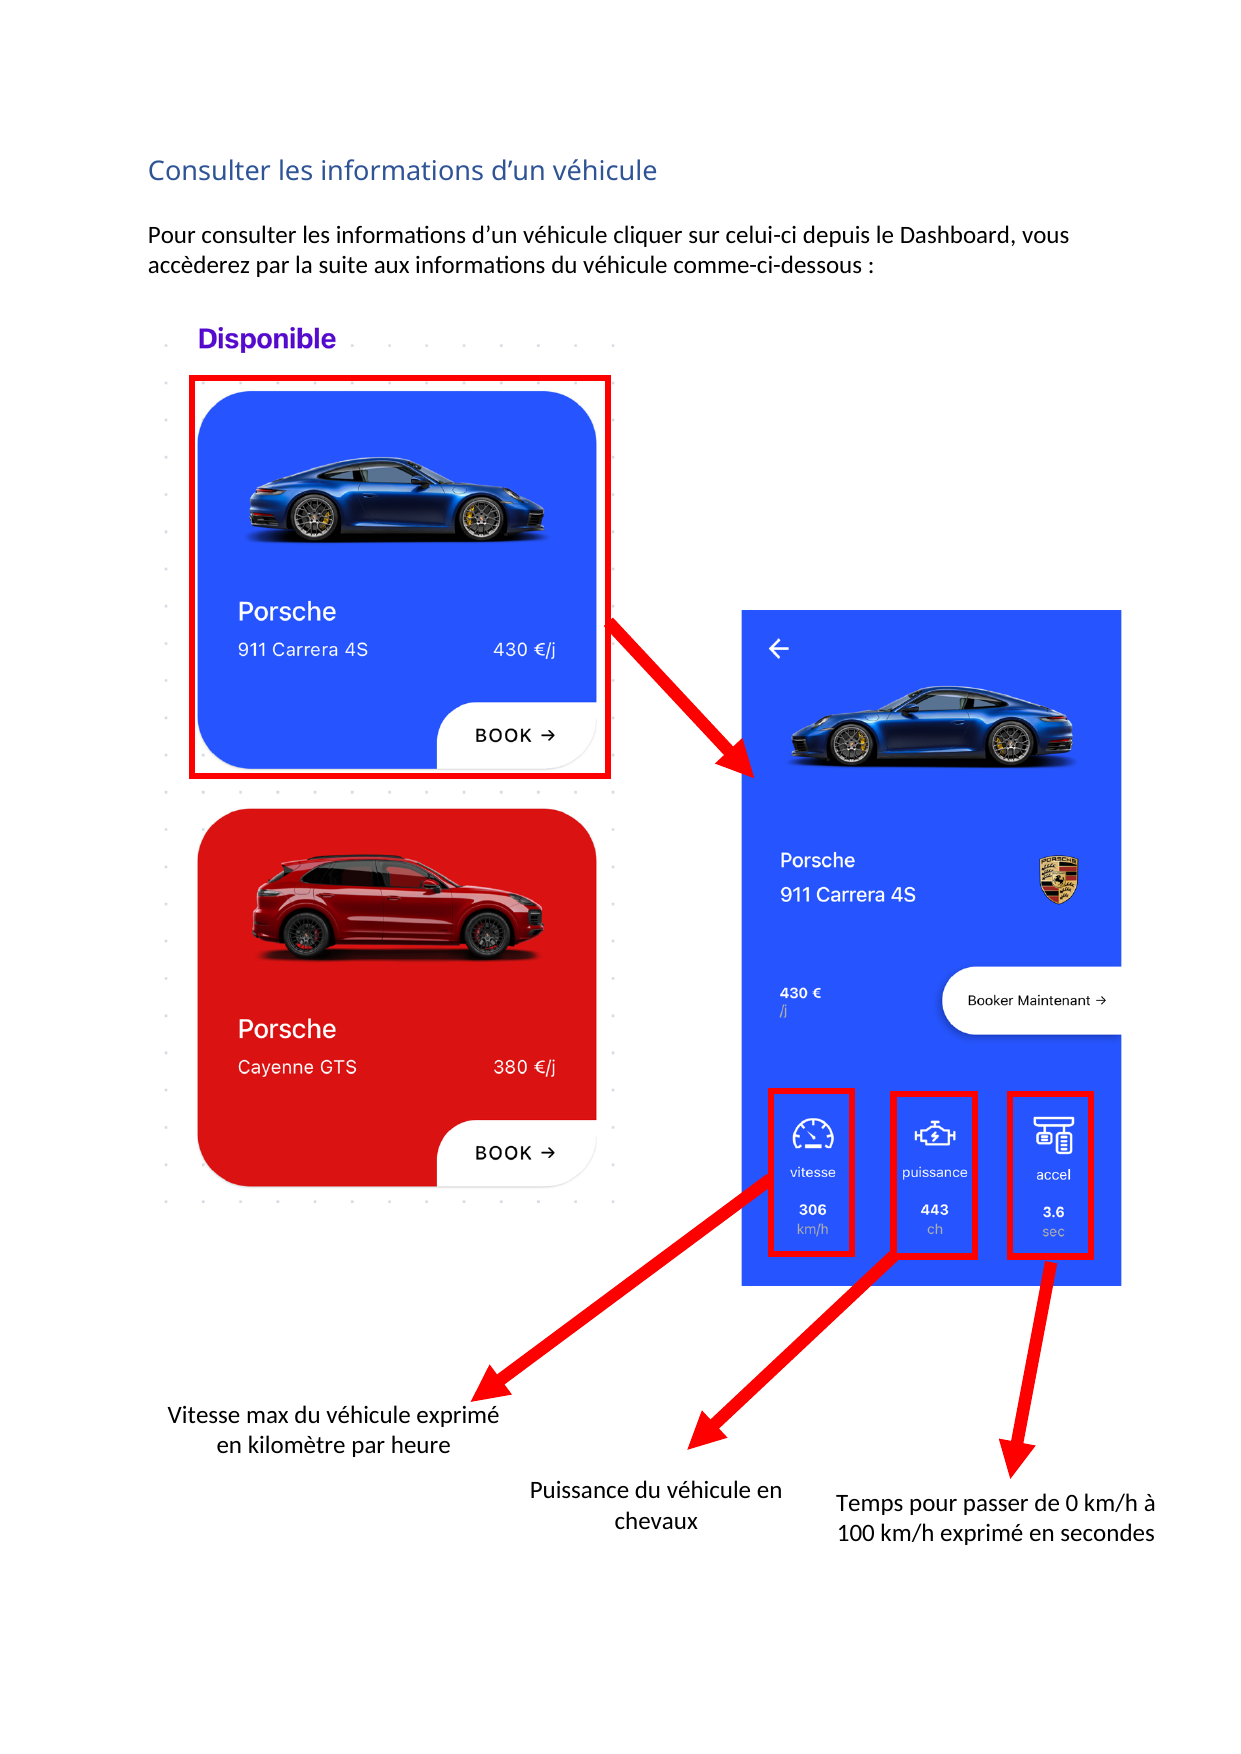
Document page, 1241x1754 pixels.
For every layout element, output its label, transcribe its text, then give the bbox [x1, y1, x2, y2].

picture [897, 1097, 972, 1253]
picture [741, 610, 1122, 1286]
text Pour consulter les informations d’un véhicule cliquer sur celui-ci depuis le Dashboard, vous accèderez par la suite aux informations du véhicule comme-ci-dessous : [148, 219, 1093, 280]
picture [147, 310, 646, 1203]
picture [774, 1094, 849, 1251]
subtitle Consulter les informations d’un véhicule [148, 152, 1093, 189]
picture [195, 381, 605, 773]
